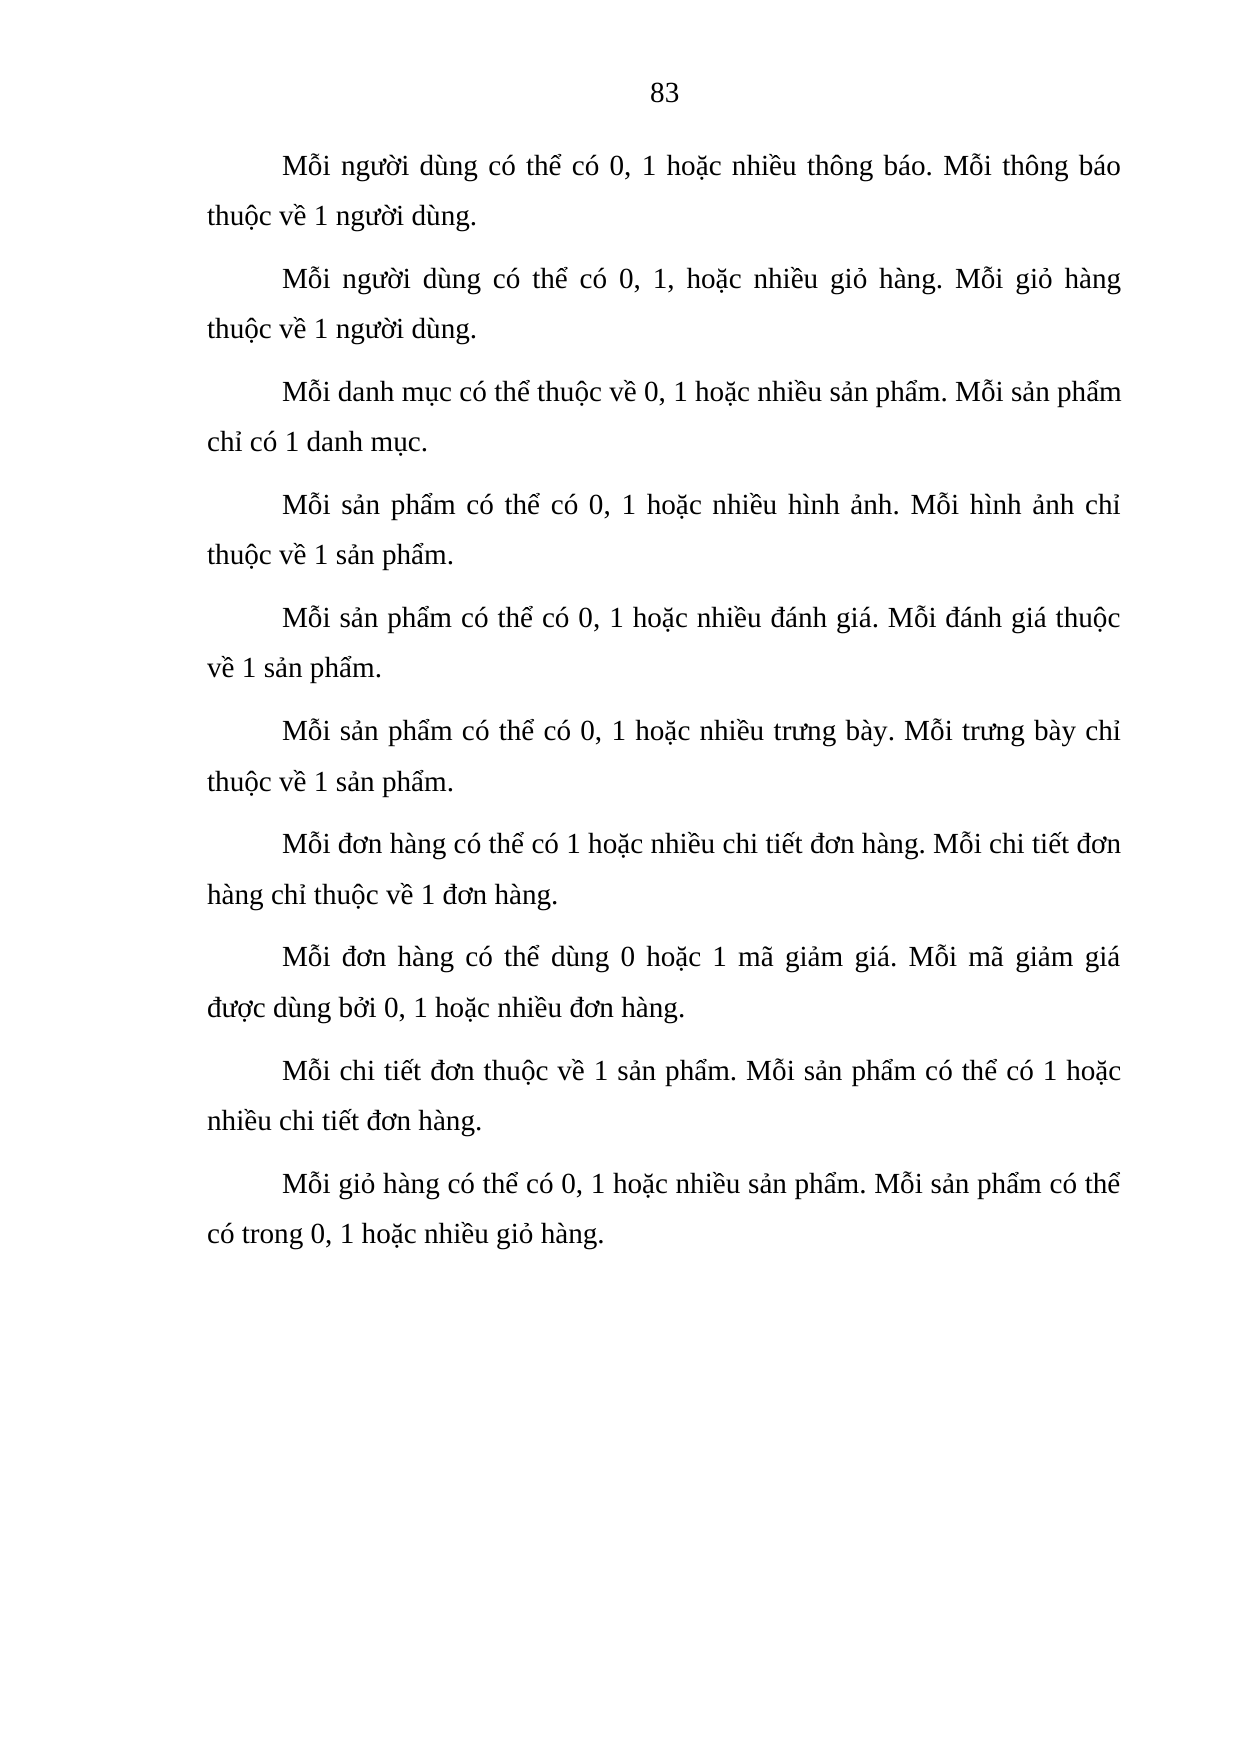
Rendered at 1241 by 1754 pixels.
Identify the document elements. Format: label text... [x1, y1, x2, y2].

text Mỗi sản phẩm có thể có 0, 1 hoặc nhiều hình ảnh. Mỗi hình ảnh chỉ thuộc về 1 sản phẩm. [207, 487, 1122, 571]
text Mỗi đơn hàng có thể dùng 0 hoặc 1 mã giảm giá. Mỗi mã giảm giá được dùng bởi 0, 1 hoặc nhiều đơn hàng. [207, 939, 1122, 1023]
text Mỗi sản phẩm có thể có 0, 1 hoặc nhiều trưng bày. Mỗi trưng bày chỉ thuộc về 1 sản phẩm. [207, 713, 1122, 797]
text Mỗi đơn hàng có thể có 1 hoặc nhiều chi tiết đơn hàng. Mỗi chi tiết đơn hàng chỉ thuộc về 1 đơn hàng. [207, 826, 1122, 910]
text Mỗi chi tiết đơn thuộc về 1 sản phẩm. Mỗi sản phẩm có thể có 1 hoặc nhiều chi tiết đơn hàng. [207, 1053, 1122, 1137]
text Mỗi giỏ hàng có thể có 0, 1 hoặc nhiều sản phẩm. Mỗi sản phẩm có thể có trong 0, 1 hoặc nhiều giỏ hàng. [207, 1166, 1122, 1250]
text Mỗi danh mục có thể thuộc về 0, 1 hoặc nhiều sản phẩm. Mỗi sản phẩm chỉ có 1 danh mục. [207, 374, 1122, 458]
text Mỗi người dùng có thể có 0, 1 hoặc nhiều thông báo. Mỗi thông báo thuộc về 1 người dùng. [207, 148, 1122, 232]
text Mỗi sản phẩm có thể có 0, 1 hoặc nhiều đánh giá. Mỗi đánh giá thuộc về 1 sản phẩm. [207, 600, 1122, 684]
text Mỗi người dùng có thể có 0, 1, hoặc nhiều giỏ hàng. Mỗi giỏ hàng thuộc về 1 người dùng. [207, 261, 1122, 345]
